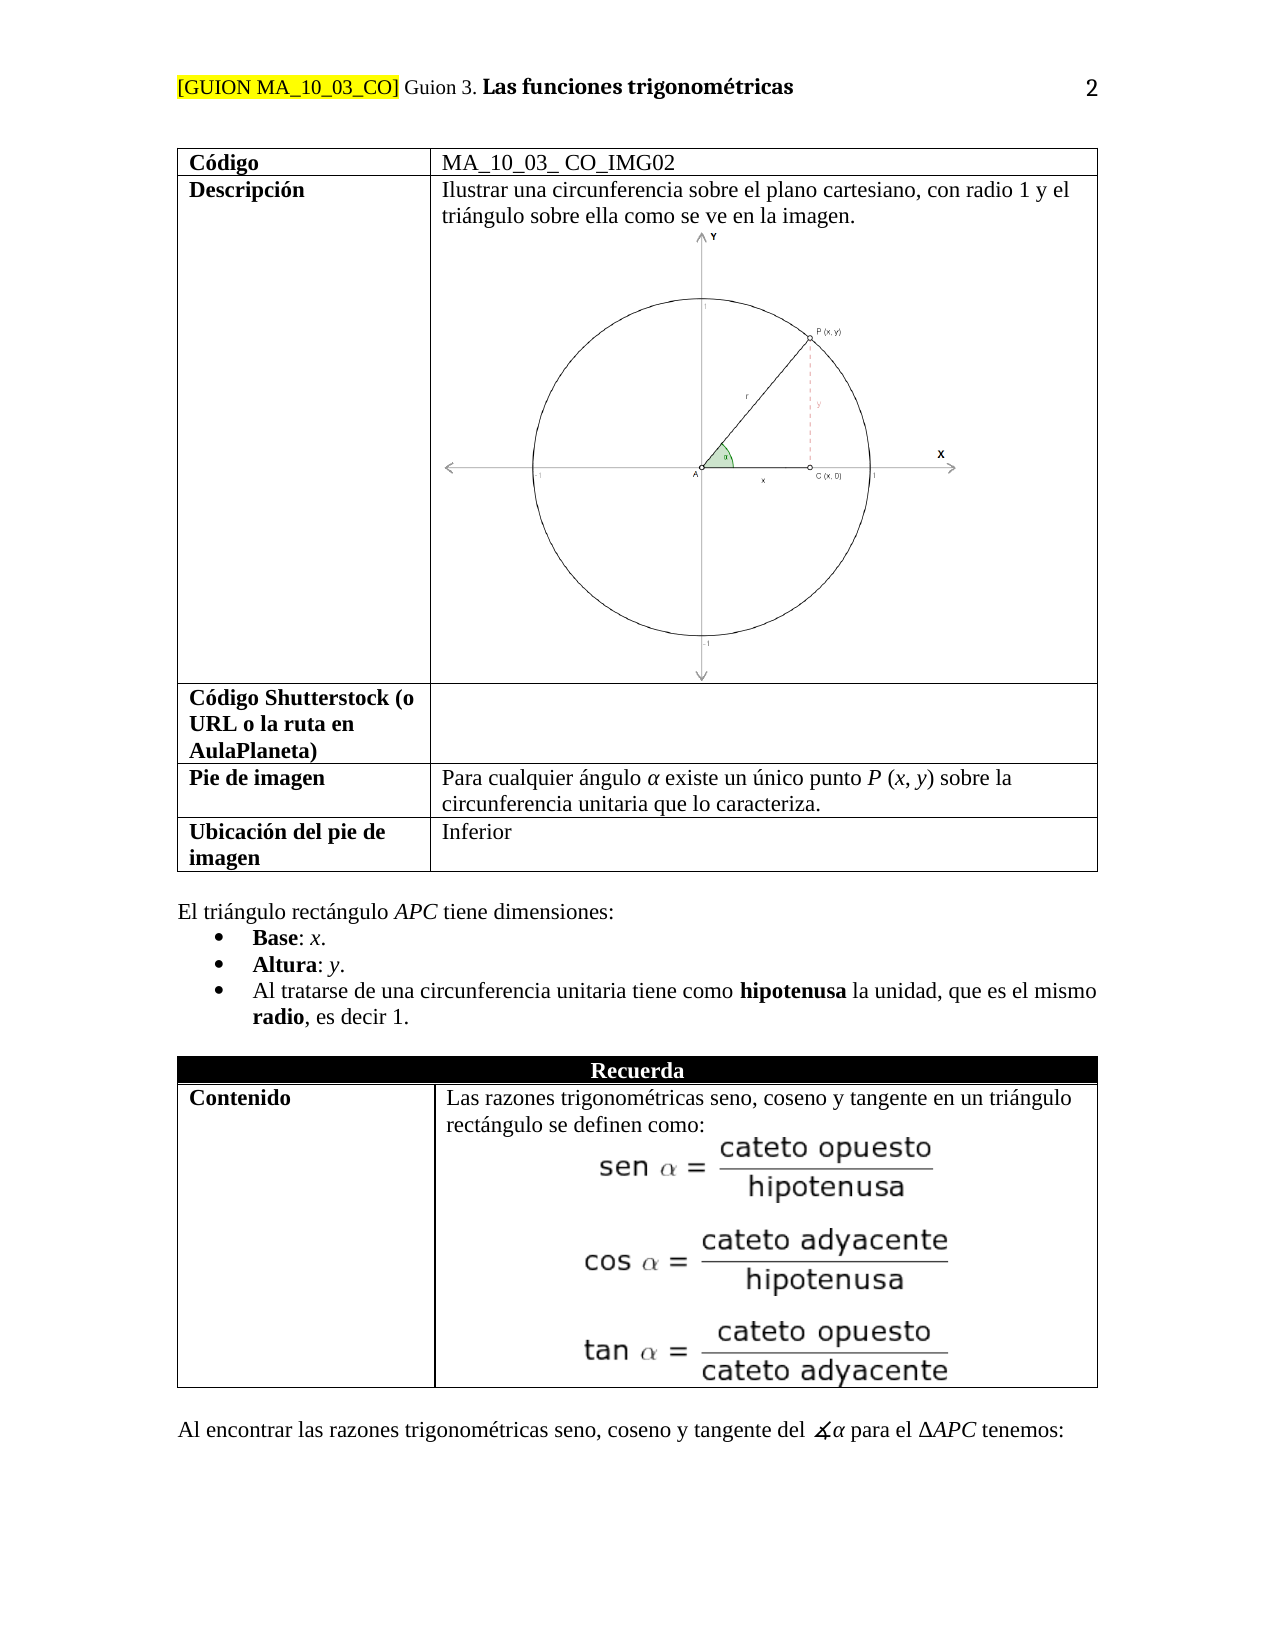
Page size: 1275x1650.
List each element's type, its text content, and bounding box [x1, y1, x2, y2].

picture [599, 1137, 934, 1203]
table_cell Ubicación del pie de imagen [178, 818, 430, 871]
text Al encontrar las razones trigonométricas seno, coseno y tangente del ∡α para el ΔAPC tenemos: [177, 1414, 1098, 1442]
table_cell Las razones trigonométricas seno, coseno y tangente en un triángulo rectángulo se definen como: [436, 1085, 1097, 1387]
text El triángulo rectángulo APC tiene dimensiones: [177, 898, 1098, 924]
picture [584, 1321, 949, 1387]
table_cell Contenido [178, 1085, 434, 1387]
picture [441, 228, 957, 683]
list Base: x. [215, 924, 1098, 951]
table_cell Para cualquier ángulo α existe un único punto P (x, y) sobre la circunferencia unitaria que lo caracteriza. [431, 764, 1097, 817]
list Al tratarse de una circunferencia unitaria tiene como hipotenusa la unidad, que es el mismo radio, es decir 1. [215, 977, 1098, 1030]
table_cell Inferior [431, 818, 1097, 871]
table_cell Código [178, 149, 430, 175]
table_cell [431, 684, 1097, 763]
table_cell Ilustrar una circunferencia sobre el plano cartesiano, con radio 1 y el triángulo sobre ella como se ve en la imagen. [431, 176, 1097, 683]
table_header Recuerda [178, 1057, 1097, 1083]
table_cell Descripción [178, 176, 430, 683]
list Altura: y. [215, 951, 1098, 977]
picture [584, 1228, 949, 1296]
table_cell MA_10_03_ CO_IMG02 [431, 149, 1097, 175]
table_cell Pie de imagen [178, 764, 430, 817]
table_cell Código Shutterstock (o URL o la ruta en AulaPlaneta) [178, 684, 430, 763]
